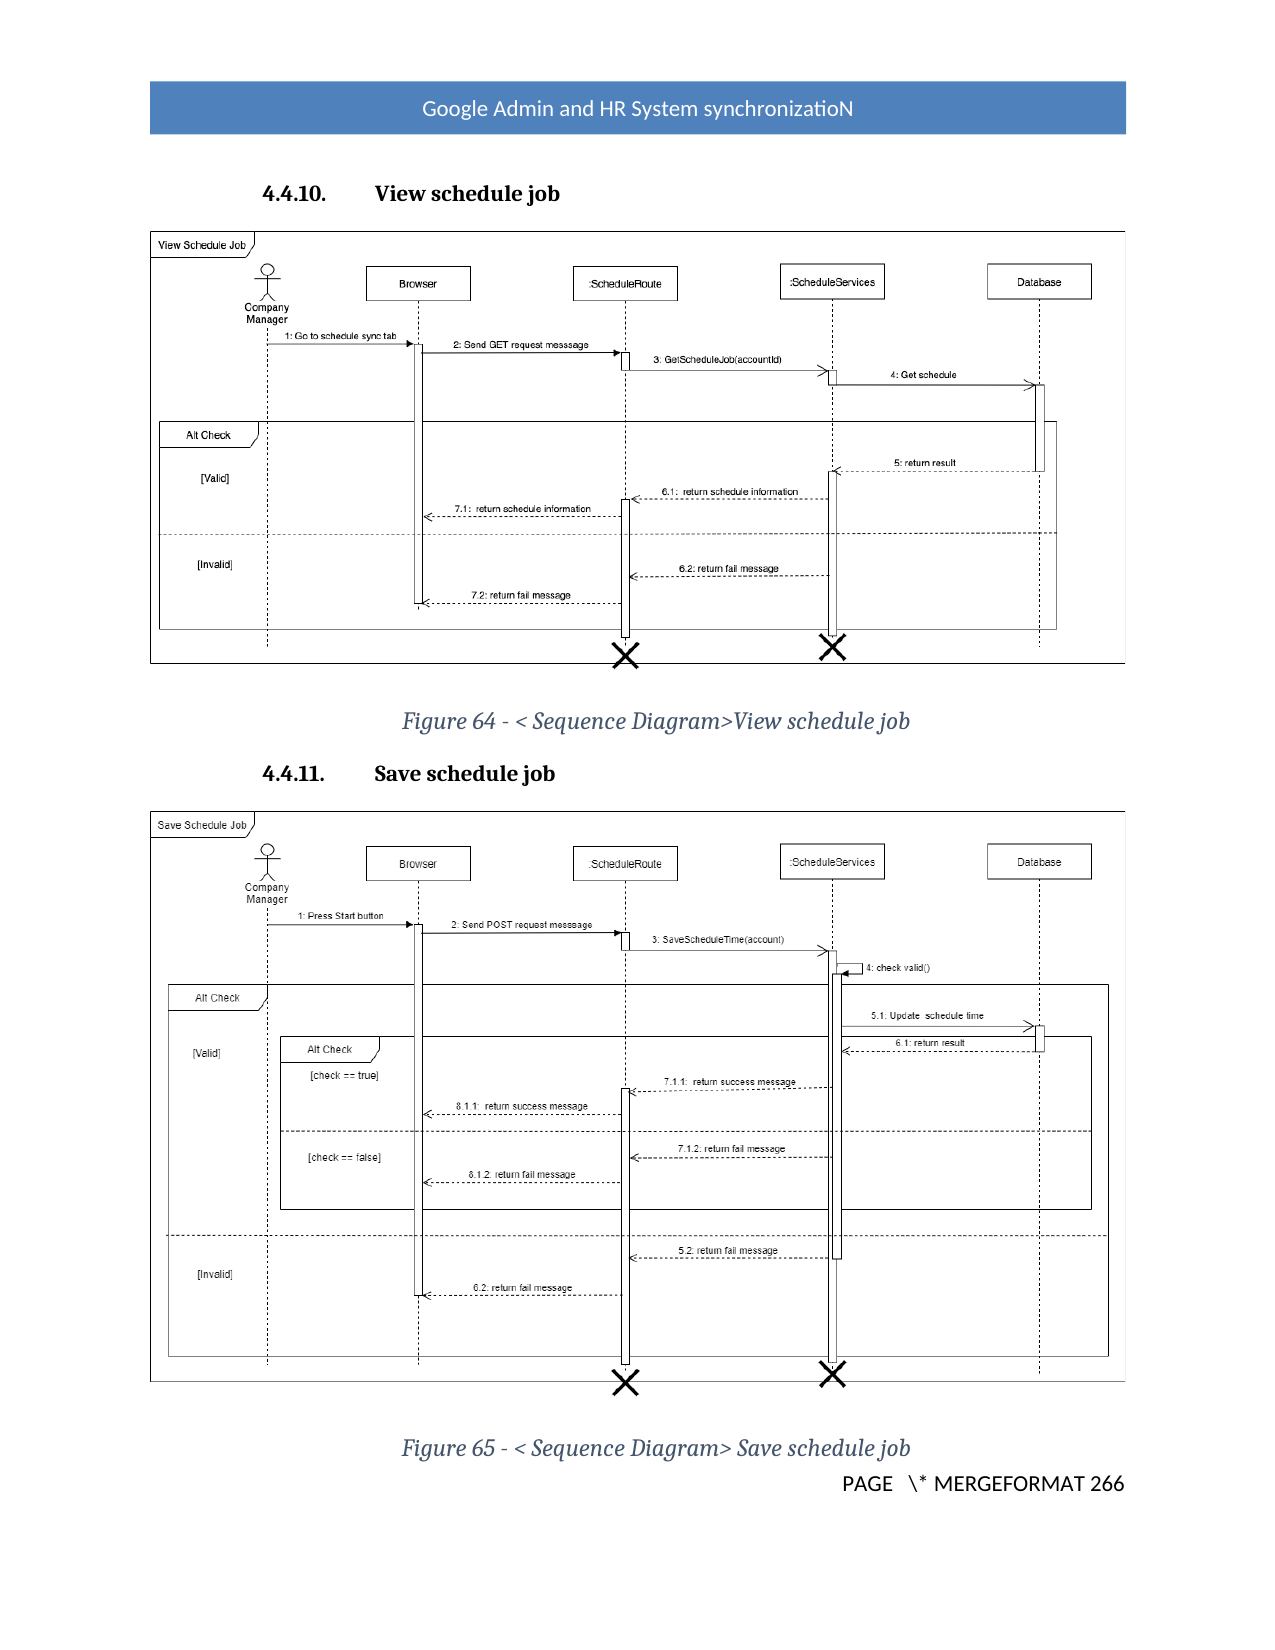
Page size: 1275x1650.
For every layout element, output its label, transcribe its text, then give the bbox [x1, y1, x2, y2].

picture [150, 231, 1125, 674]
text Figure 64 - < Sequence Diagram>View schedule job [187, 707, 1125, 736]
subtitle Save schedule job [262, 761, 1125, 787]
picture [150, 811, 1125, 1401]
text Figure 65 - < Sequence Diagram> Save schedule job [187, 1433, 1125, 1462]
subtitle View schedule job [262, 181, 1125, 207]
